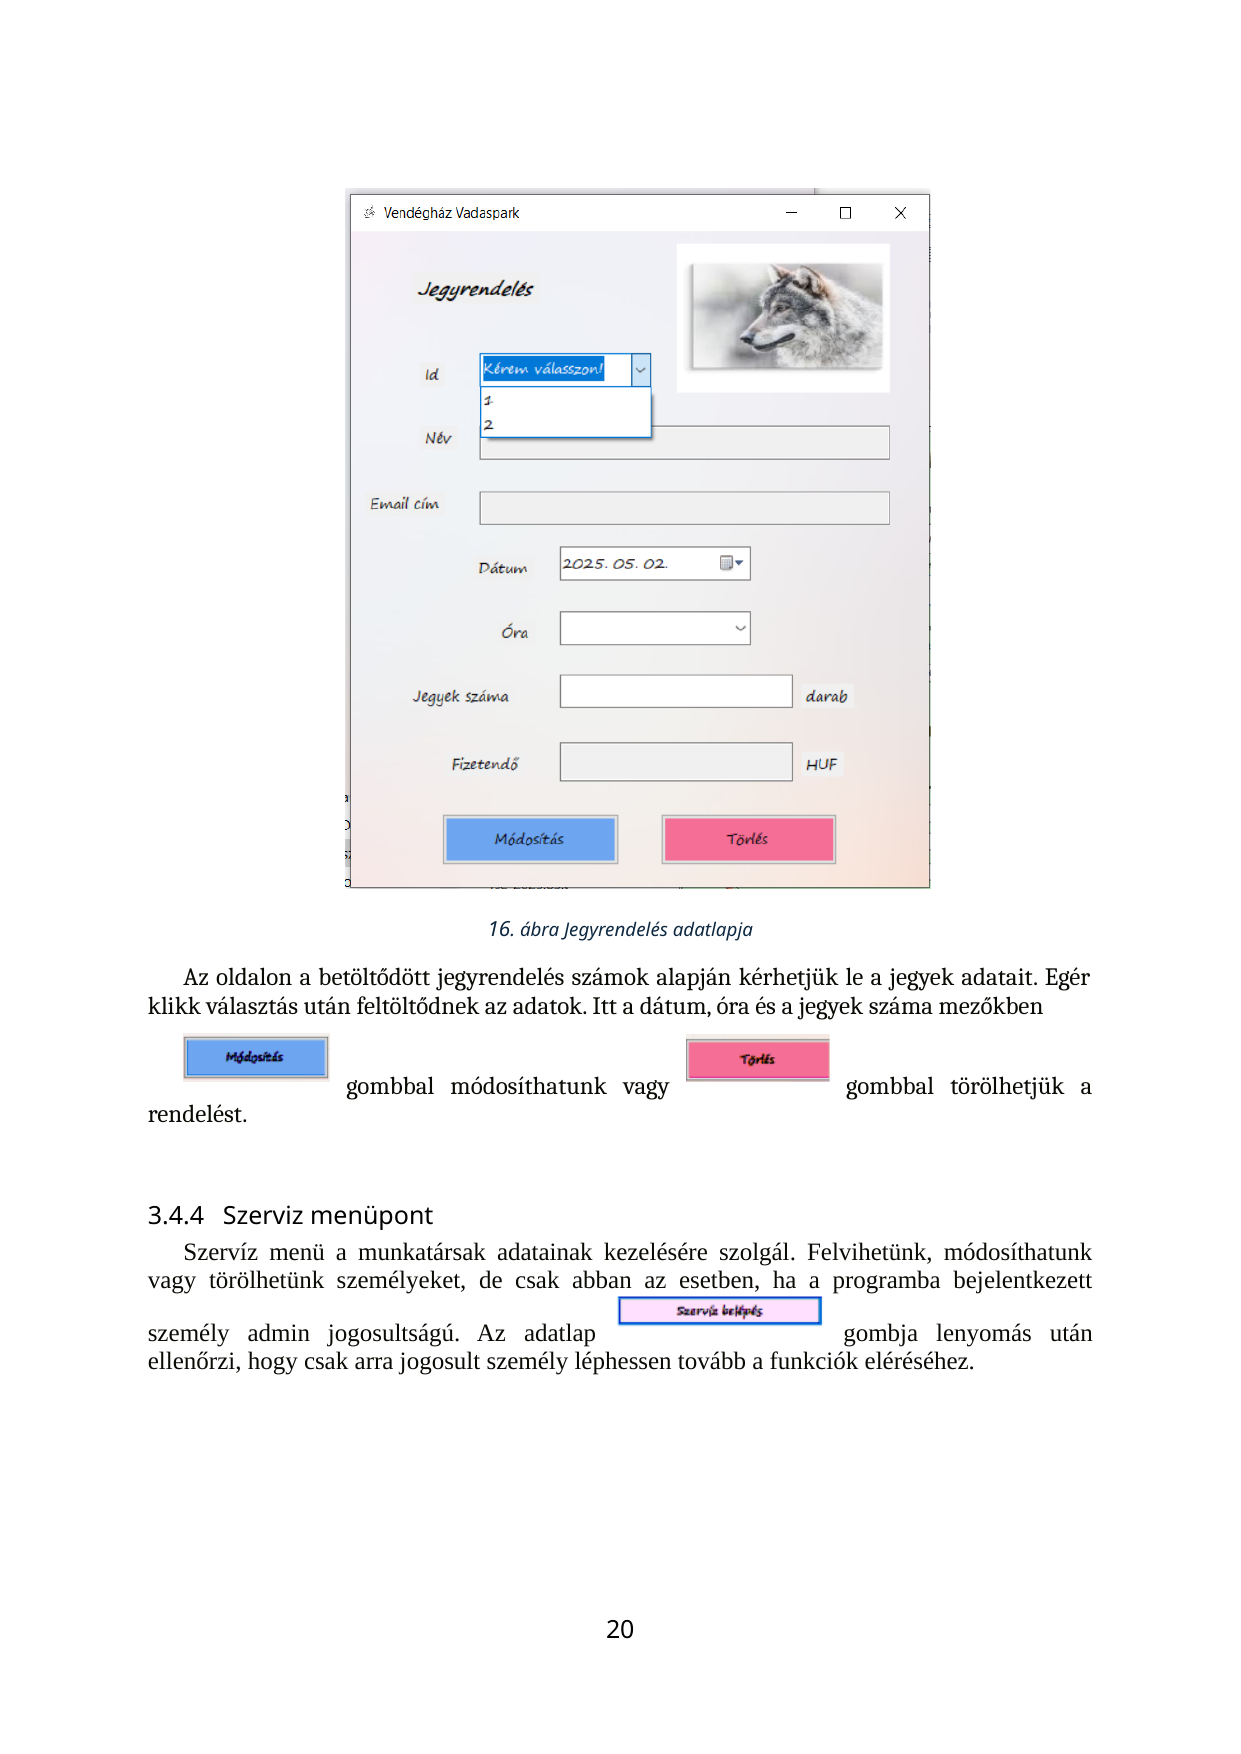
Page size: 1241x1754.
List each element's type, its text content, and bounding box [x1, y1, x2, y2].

subtitle Szerviz menüpont [148, 1197, 1093, 1231]
picture [345, 188, 931, 889]
text Az oldalon a betöltődött jegyrendelés számok alapján kérhetjük le a jegyek adatait. Egér klikk választás után feltöltődnek az adatok. Itt a dátum, óra és a jegyek száma mezőkben [148, 963, 1093, 1021]
text 16. ábra Jegyrendelés adatlapja [148, 914, 1093, 942]
picture [686, 1034, 830, 1082]
picture [183, 1033, 330, 1082]
picture [614, 1294, 826, 1329]
text gombbal módosíthatunk vagy gombbal törölhetjük a rendelést. [148, 1033, 1093, 1129]
text Szervíz menü a munkatársak adatainak kezelésére szolgál. Felvihetünk, módosíthatunk vagy törölhetünk személyeket, de csak abban az esetben, ha a programba bejelentkezett személy admin jogosultságú. Az adatlap gombja lenyomás után ellenőrzi, hogy csak arra jogosult személy léphessen tovább a funkciók eléréséhez. [148, 1237, 1093, 1375]
